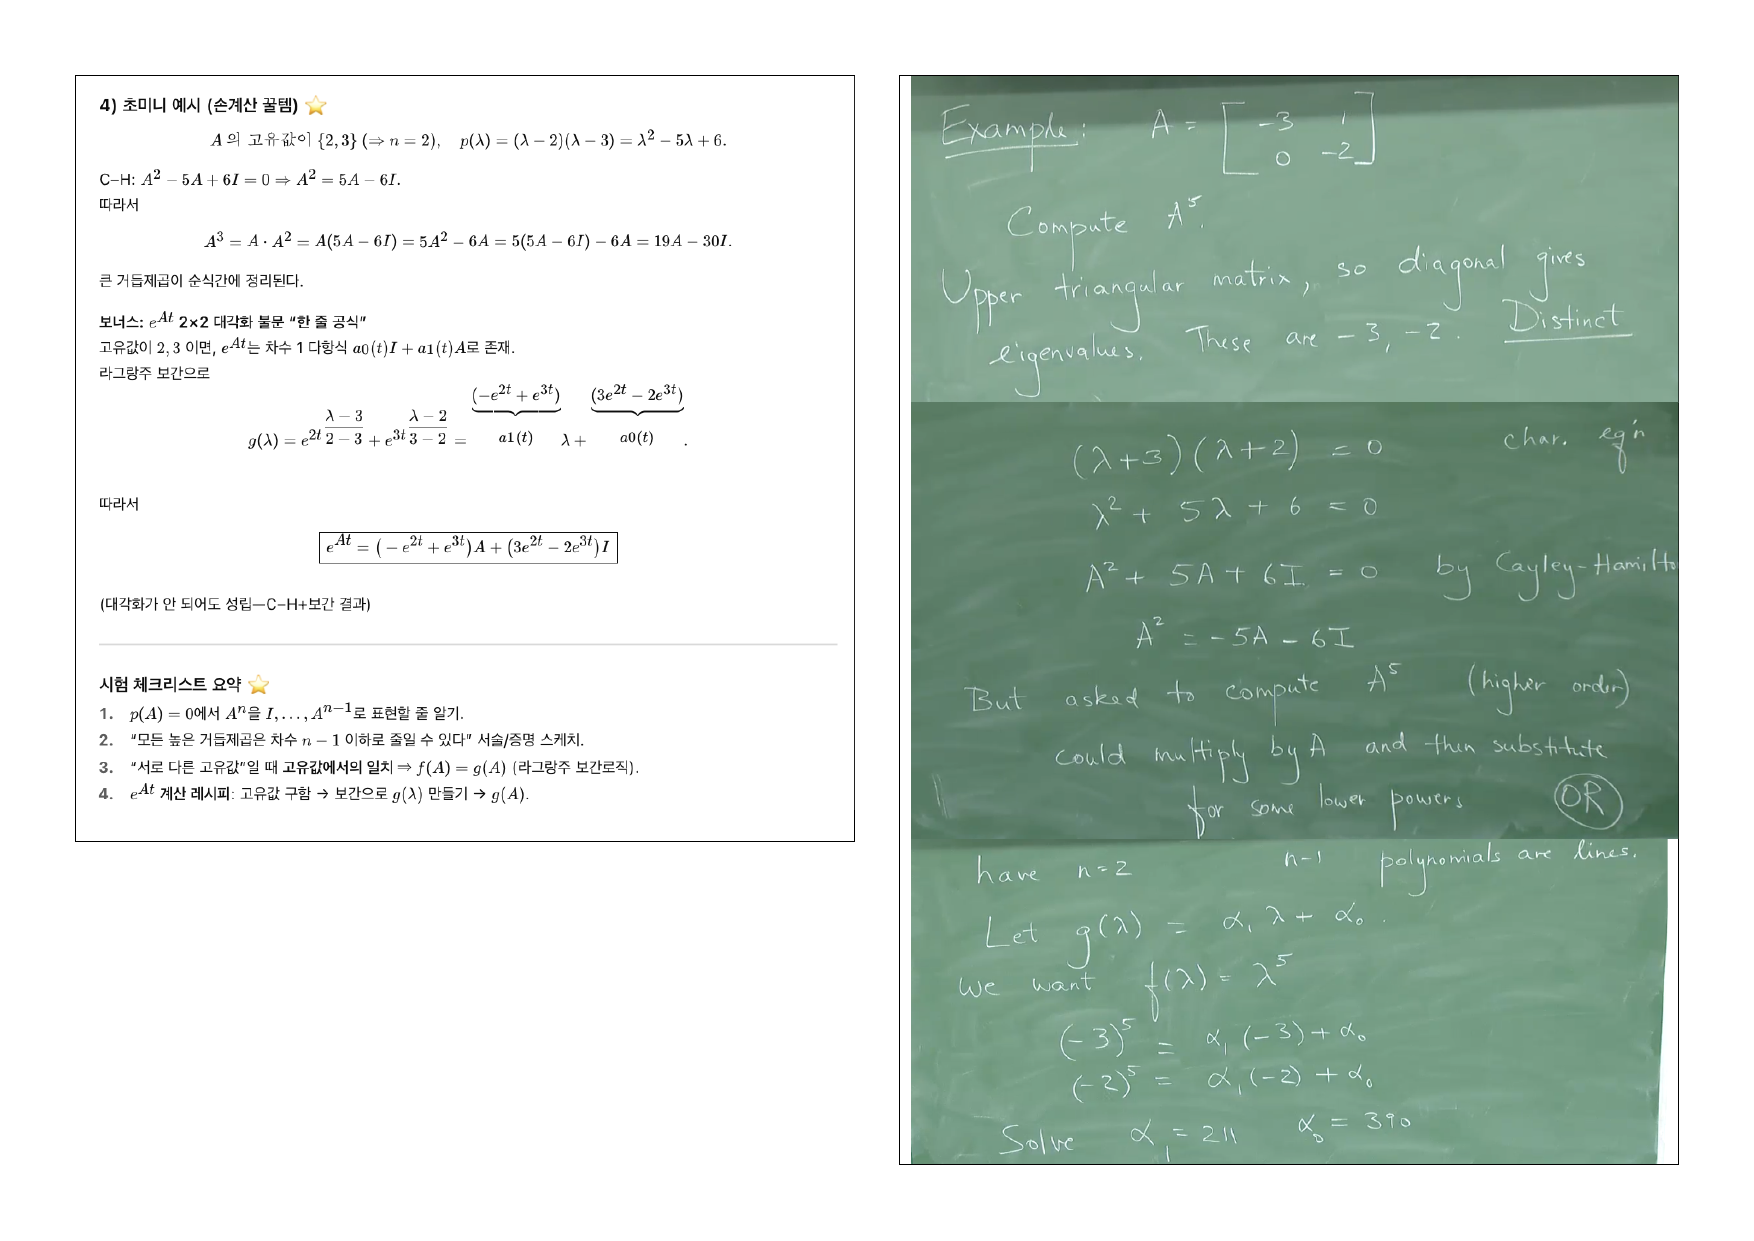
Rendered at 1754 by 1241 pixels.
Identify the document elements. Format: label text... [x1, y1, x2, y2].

picture [86, 76, 855, 810]
picture [911, 76, 1679, 1164]
table_cell (생략) 다음시간에 풀이 [76, 76, 854, 841]
